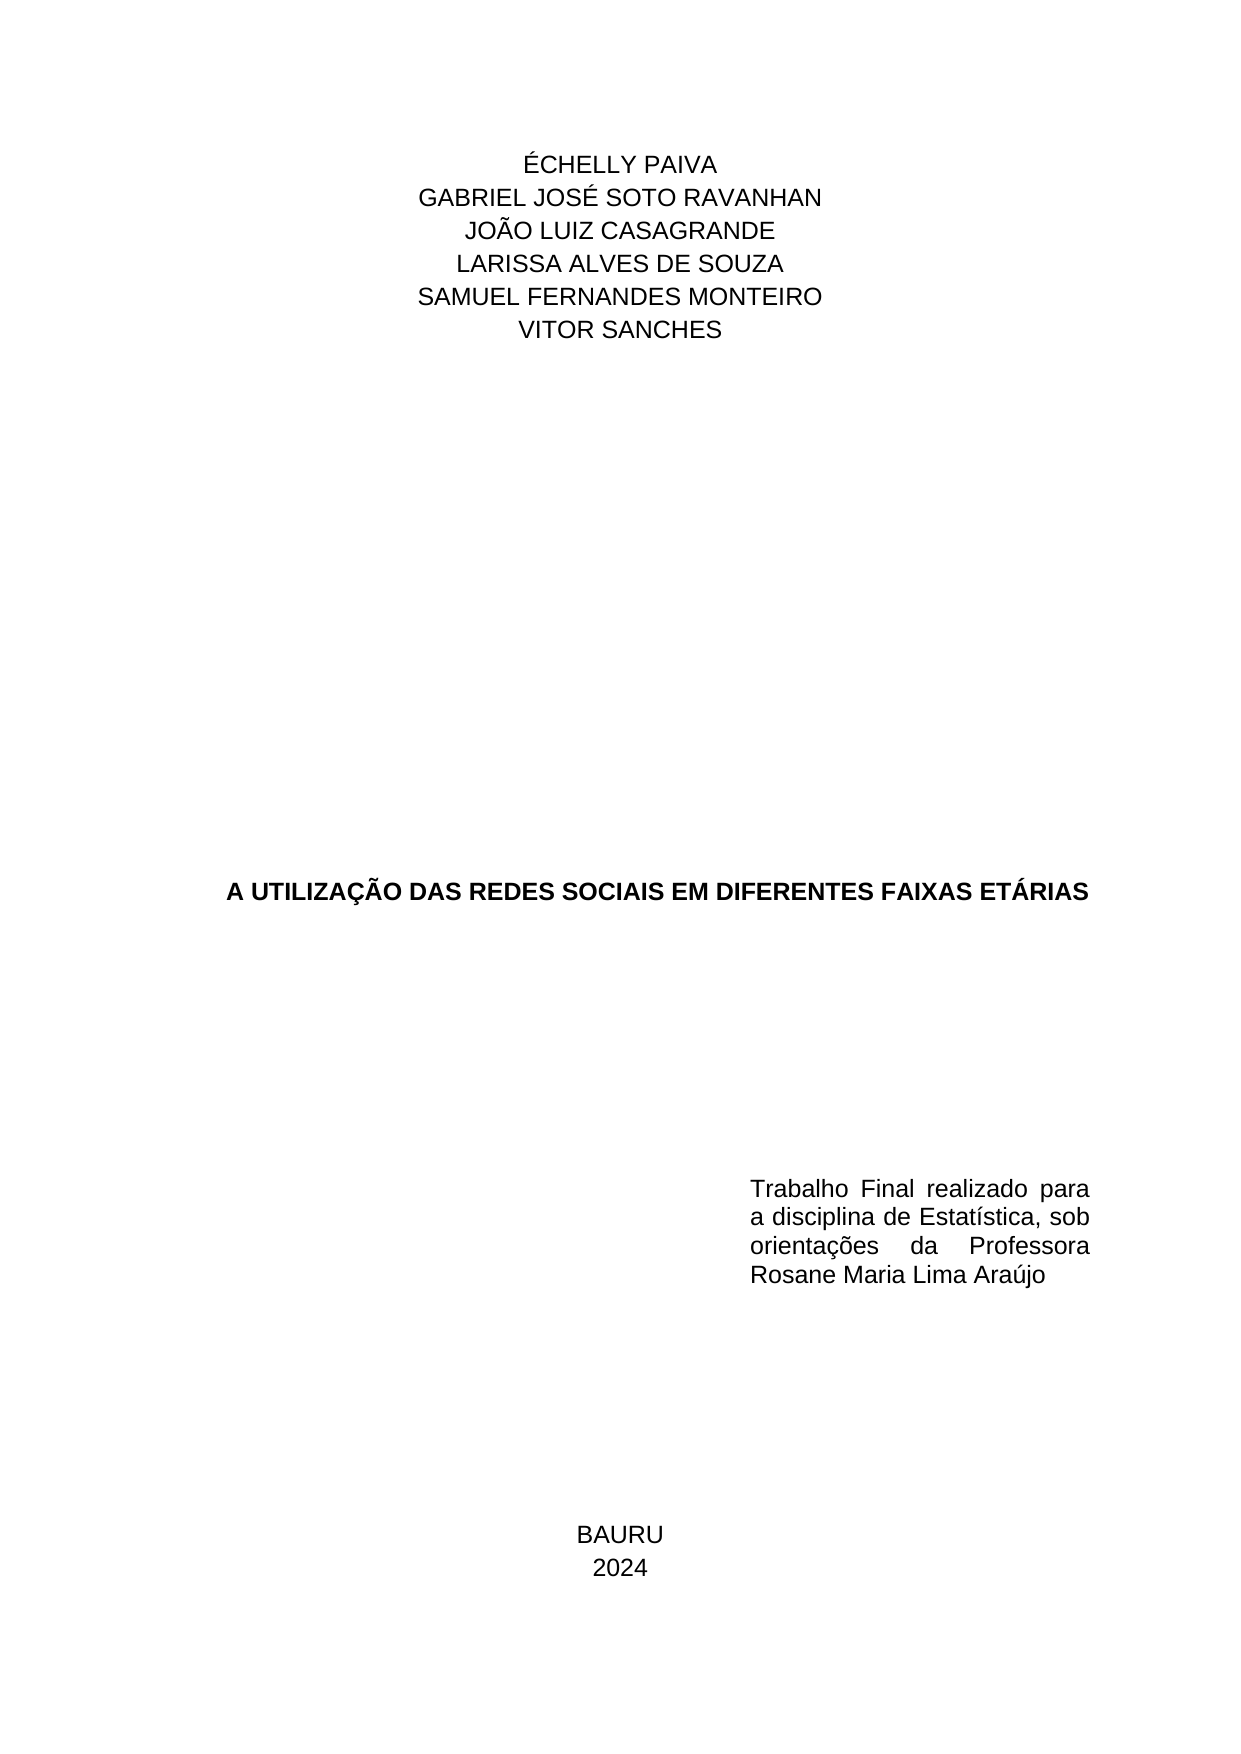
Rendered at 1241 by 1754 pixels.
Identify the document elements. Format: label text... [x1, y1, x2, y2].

text ÉCHELLY PAIVA [150, 150, 1090, 179]
text VITOR SANCHES [150, 315, 1090, 344]
text 2024 [150, 1553, 1090, 1582]
text BAURU [150, 1520, 1090, 1548]
text A UTILIZAÇÃO DAS REDES SOCIAIS EM DIFERENTES FAIXAS ETÁRIAS [225, 876, 1090, 905]
text SAMUEL FERNANDES MONTEIRO [150, 282, 1090, 311]
text Trabalho Final realizado para a disciplina de Estatística, sob orientações da Professora Rosane Maria Lima Araújo [750, 1174, 1090, 1289]
text GABRIEL JOSÉ SOTO RAVANHAN [150, 183, 1090, 212]
text JOÃO LUIZ CASAGRANDE [150, 216, 1090, 245]
text LARISSA ALVES DE SOUZA [150, 249, 1090, 278]
